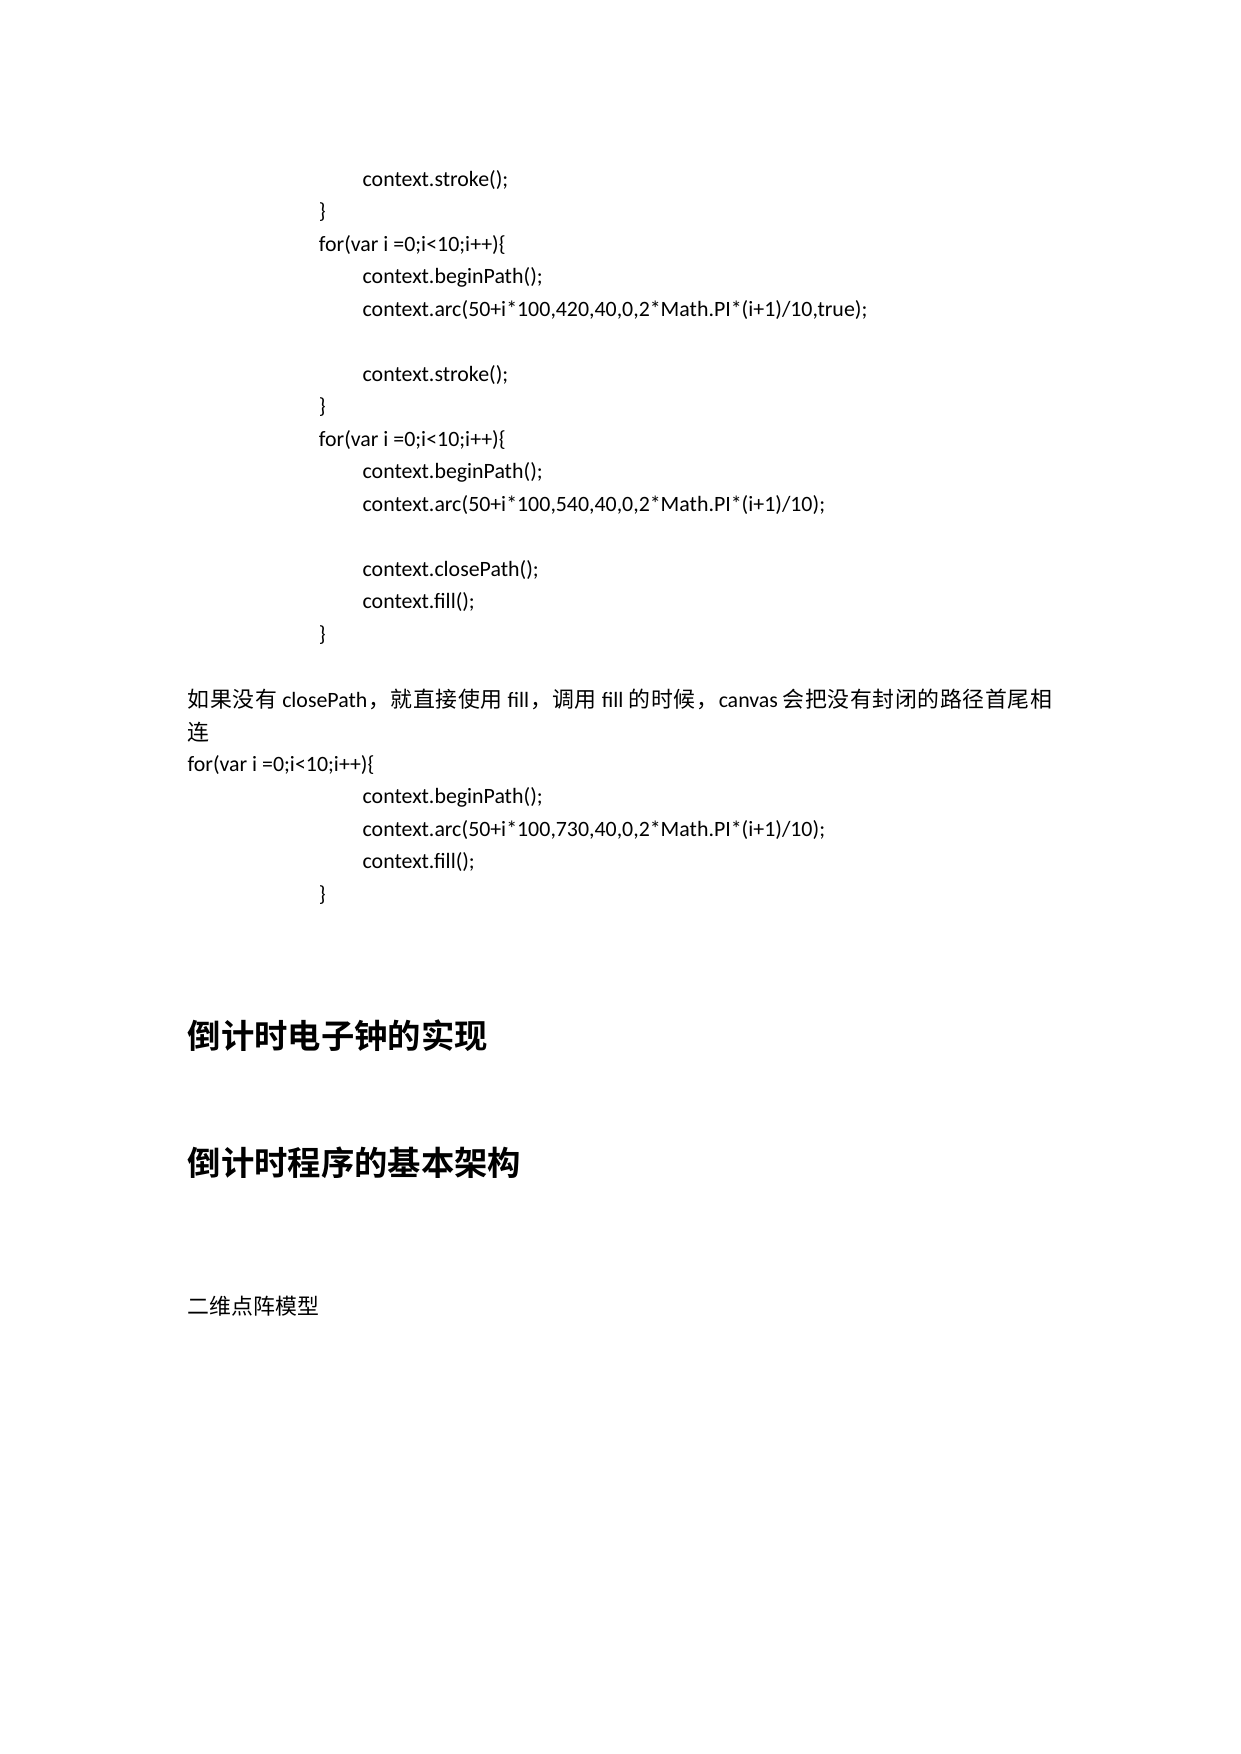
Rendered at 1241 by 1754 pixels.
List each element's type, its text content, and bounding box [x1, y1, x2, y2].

text context.beginPath(); [187, 259, 1053, 292]
text 二维点阵模型 [187, 1288, 1053, 1321]
text for(var i =0;i<10;i++){ [187, 747, 1053, 779]
text context.arc(50+i*100,420,40,0,2*Math.PI*(i+1)/10,true); [187, 292, 1053, 324]
text context.arc(50+i*100,540,40,0,2*Math.PI*(i+1)/10); [187, 487, 1053, 519]
text context.beginPath(); [187, 454, 1053, 487]
text 如果没有closePath，就直接使用fill，调用fill的时候，canvas会把没有封闭的路径首尾相连 [187, 682, 1053, 747]
text for(var i =0;i<10;i++){ [187, 422, 1053, 454]
text context.stroke(); [187, 162, 1053, 194]
text } [187, 877, 1053, 909]
text context.beginPath(); [187, 779, 1053, 812]
text context.fill(); [187, 844, 1053, 877]
text } [187, 389, 1053, 422]
text context.fill(); [187, 584, 1053, 617]
text context.closePath(); [187, 552, 1053, 584]
text } [187, 617, 1053, 649]
text context.arc(50+i*100,730,40,0,2*Math.PI*(i+1)/10); [187, 812, 1053, 844]
text context.stroke(); [187, 357, 1053, 389]
subtitle 倒计时电子钟的实现 [187, 1002, 1053, 1067]
text for(var i =0;i<10;i++){ [187, 227, 1053, 259]
text } [187, 194, 1053, 227]
subtitle 倒计时程序的基本架构 [187, 1129, 1053, 1194]
